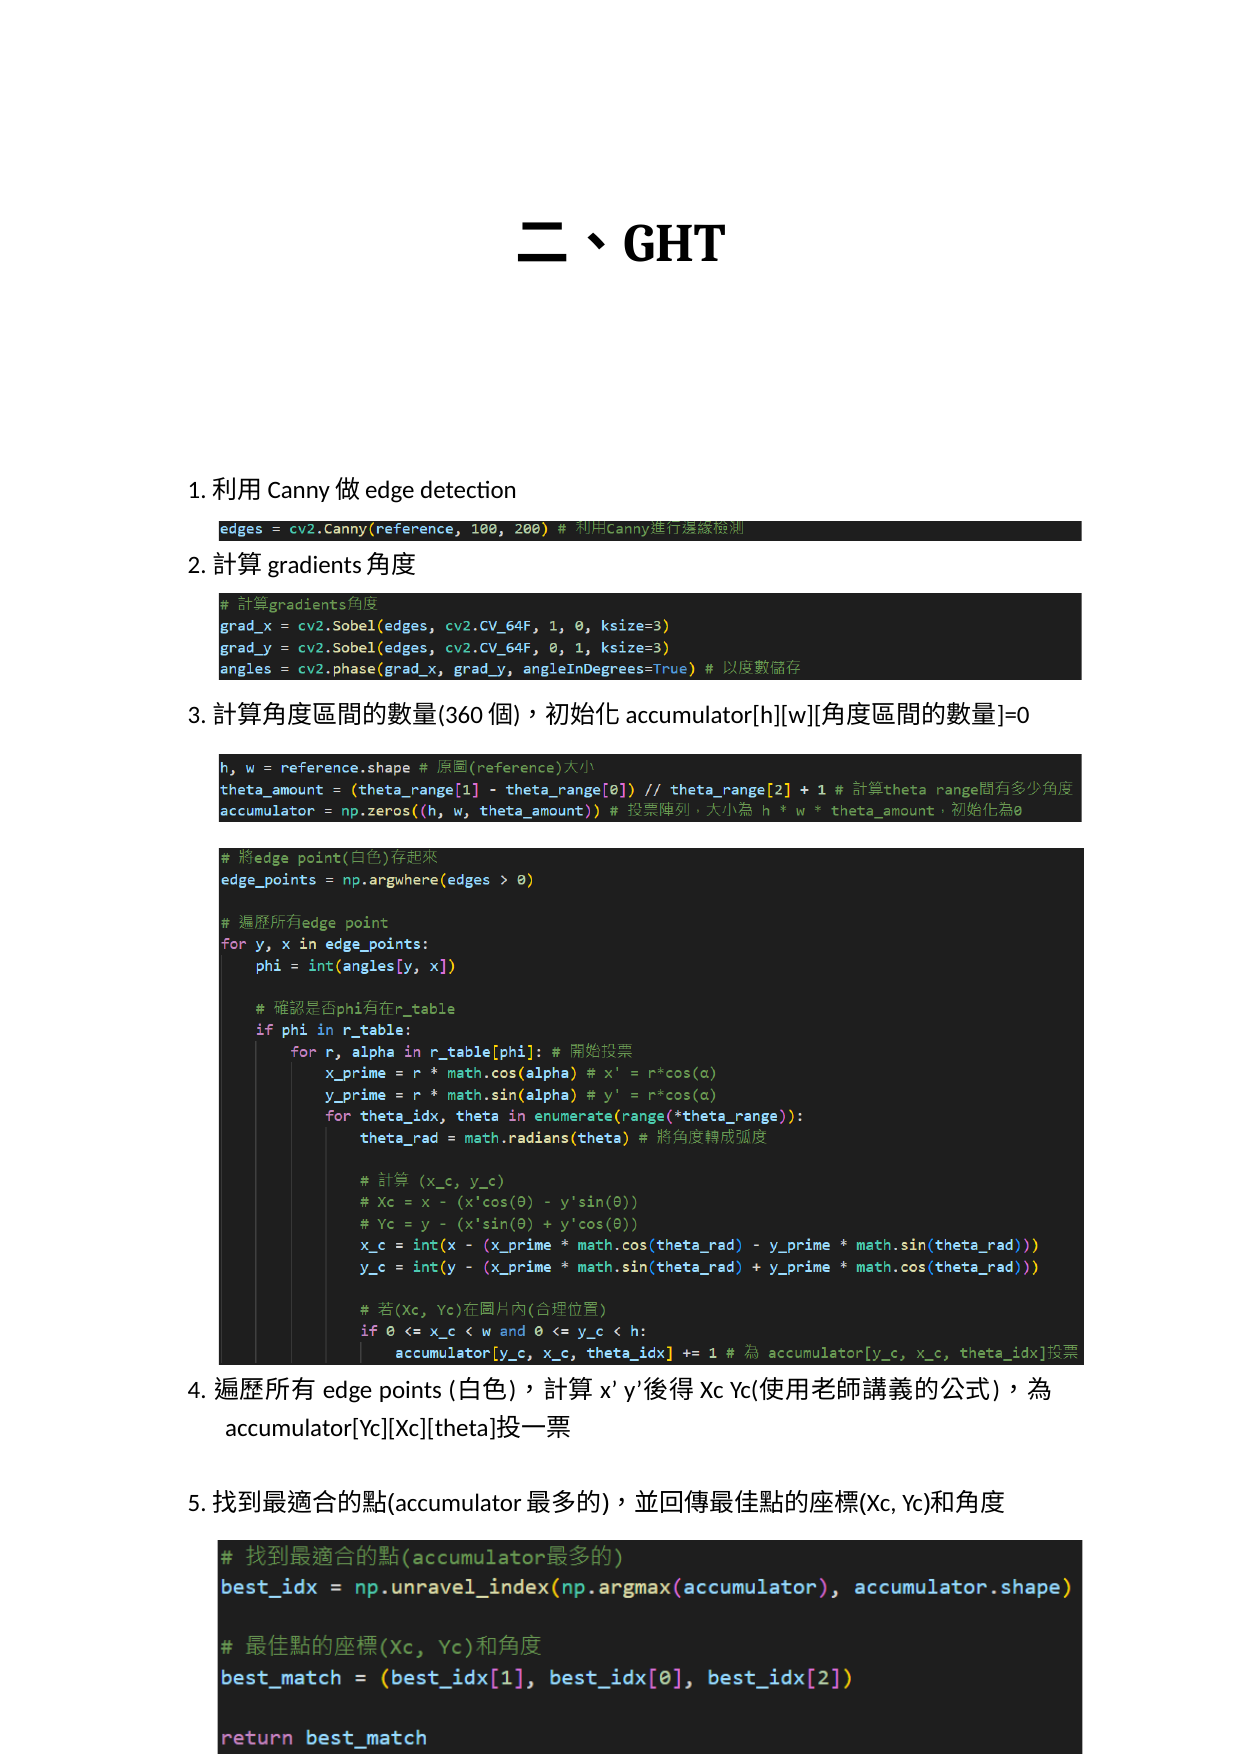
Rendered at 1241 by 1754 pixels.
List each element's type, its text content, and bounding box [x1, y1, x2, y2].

text 3. 計算角度區間的數量(360個)，初始化accumulator[h][w][角度區間的數量]=0 [187, 619, 1053, 732]
picture [218, 593, 1082, 680]
text 1. 利用Canny做edge detection [187, 469, 1053, 507]
picture [218, 848, 1084, 1365]
picture [217, 1540, 1083, 1754]
text 2. 計算gradients角度 [187, 544, 1053, 582]
subtitle 二、GHT [187, 181, 1053, 294]
picture [218, 521, 1082, 541]
text 5. 找到最適合的點(accumulator最多的)，並回傳最佳點的座標(Xc, Yc)和角度 [187, 1482, 1053, 1519]
picture [218, 754, 1082, 822]
